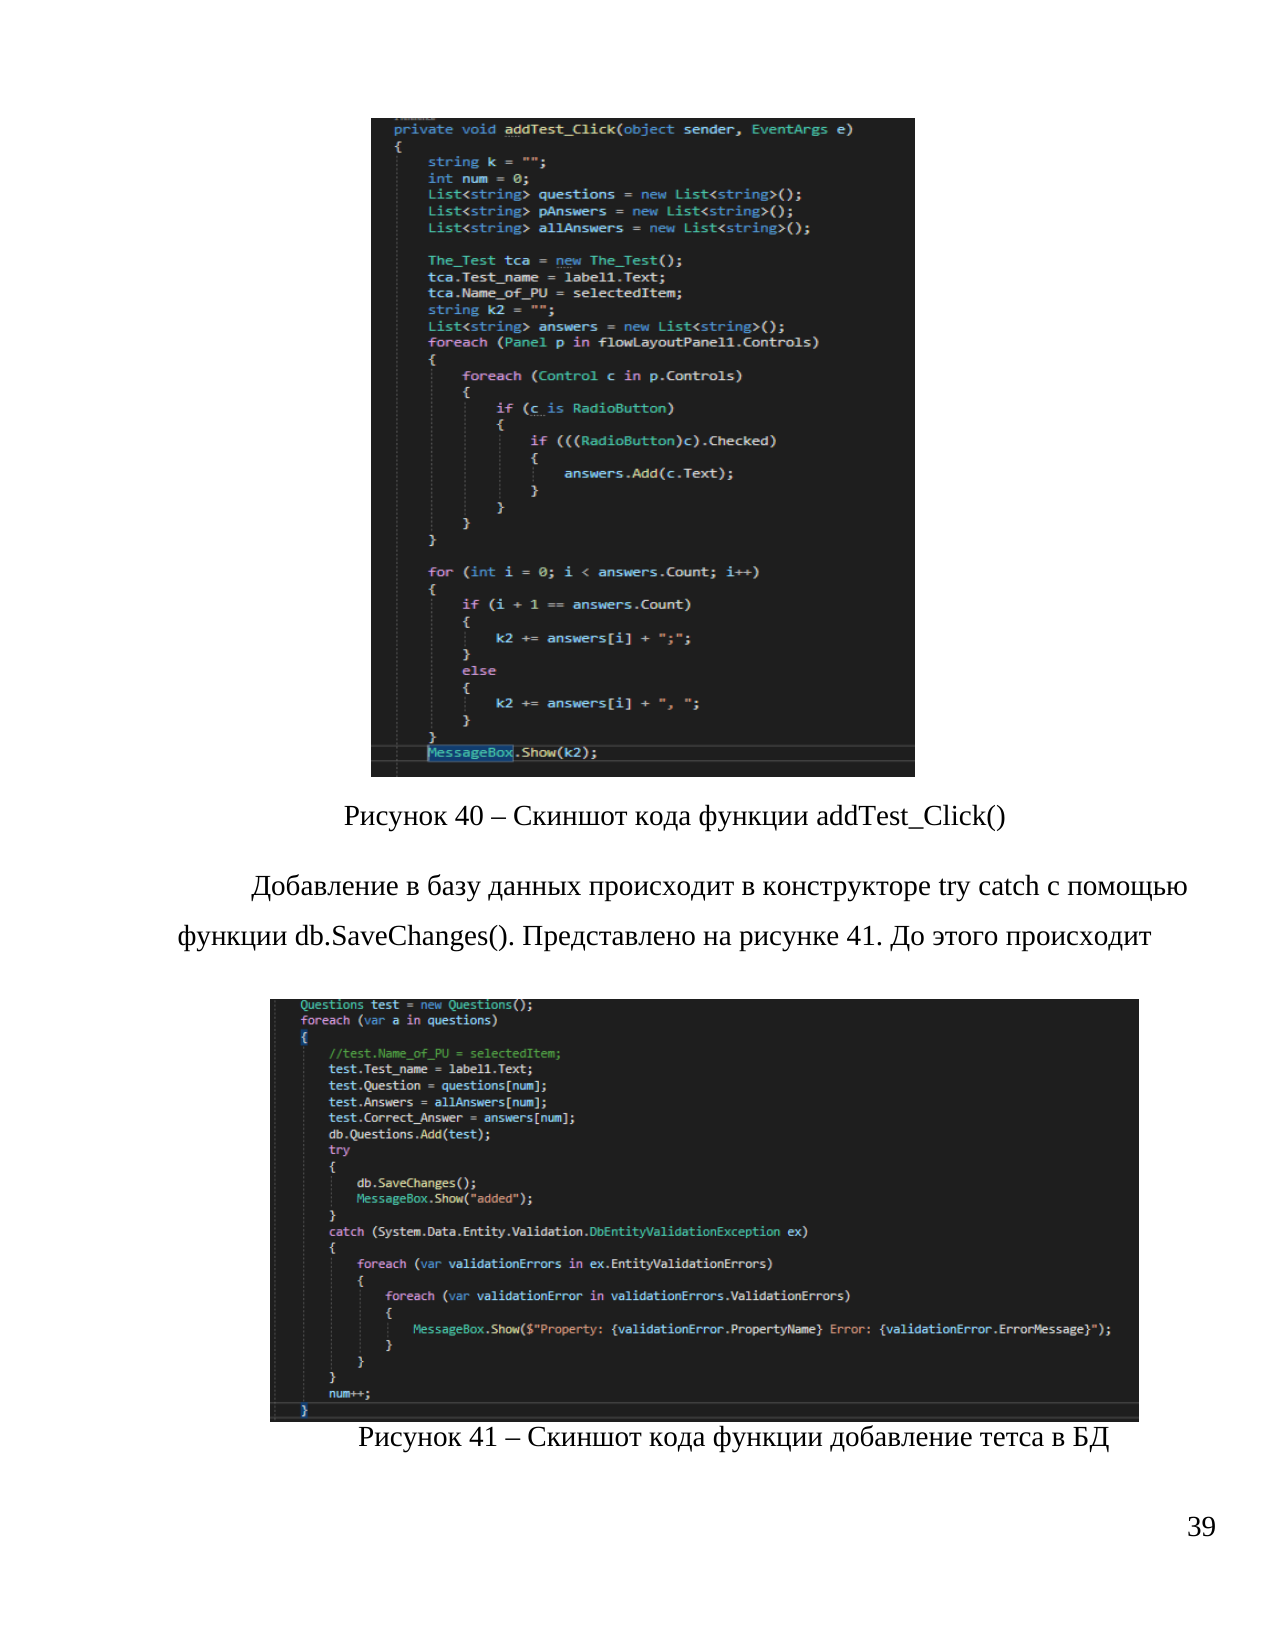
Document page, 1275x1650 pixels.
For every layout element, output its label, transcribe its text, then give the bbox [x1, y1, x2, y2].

picture [270, 999, 1139, 1422]
picture [371, 118, 915, 777]
